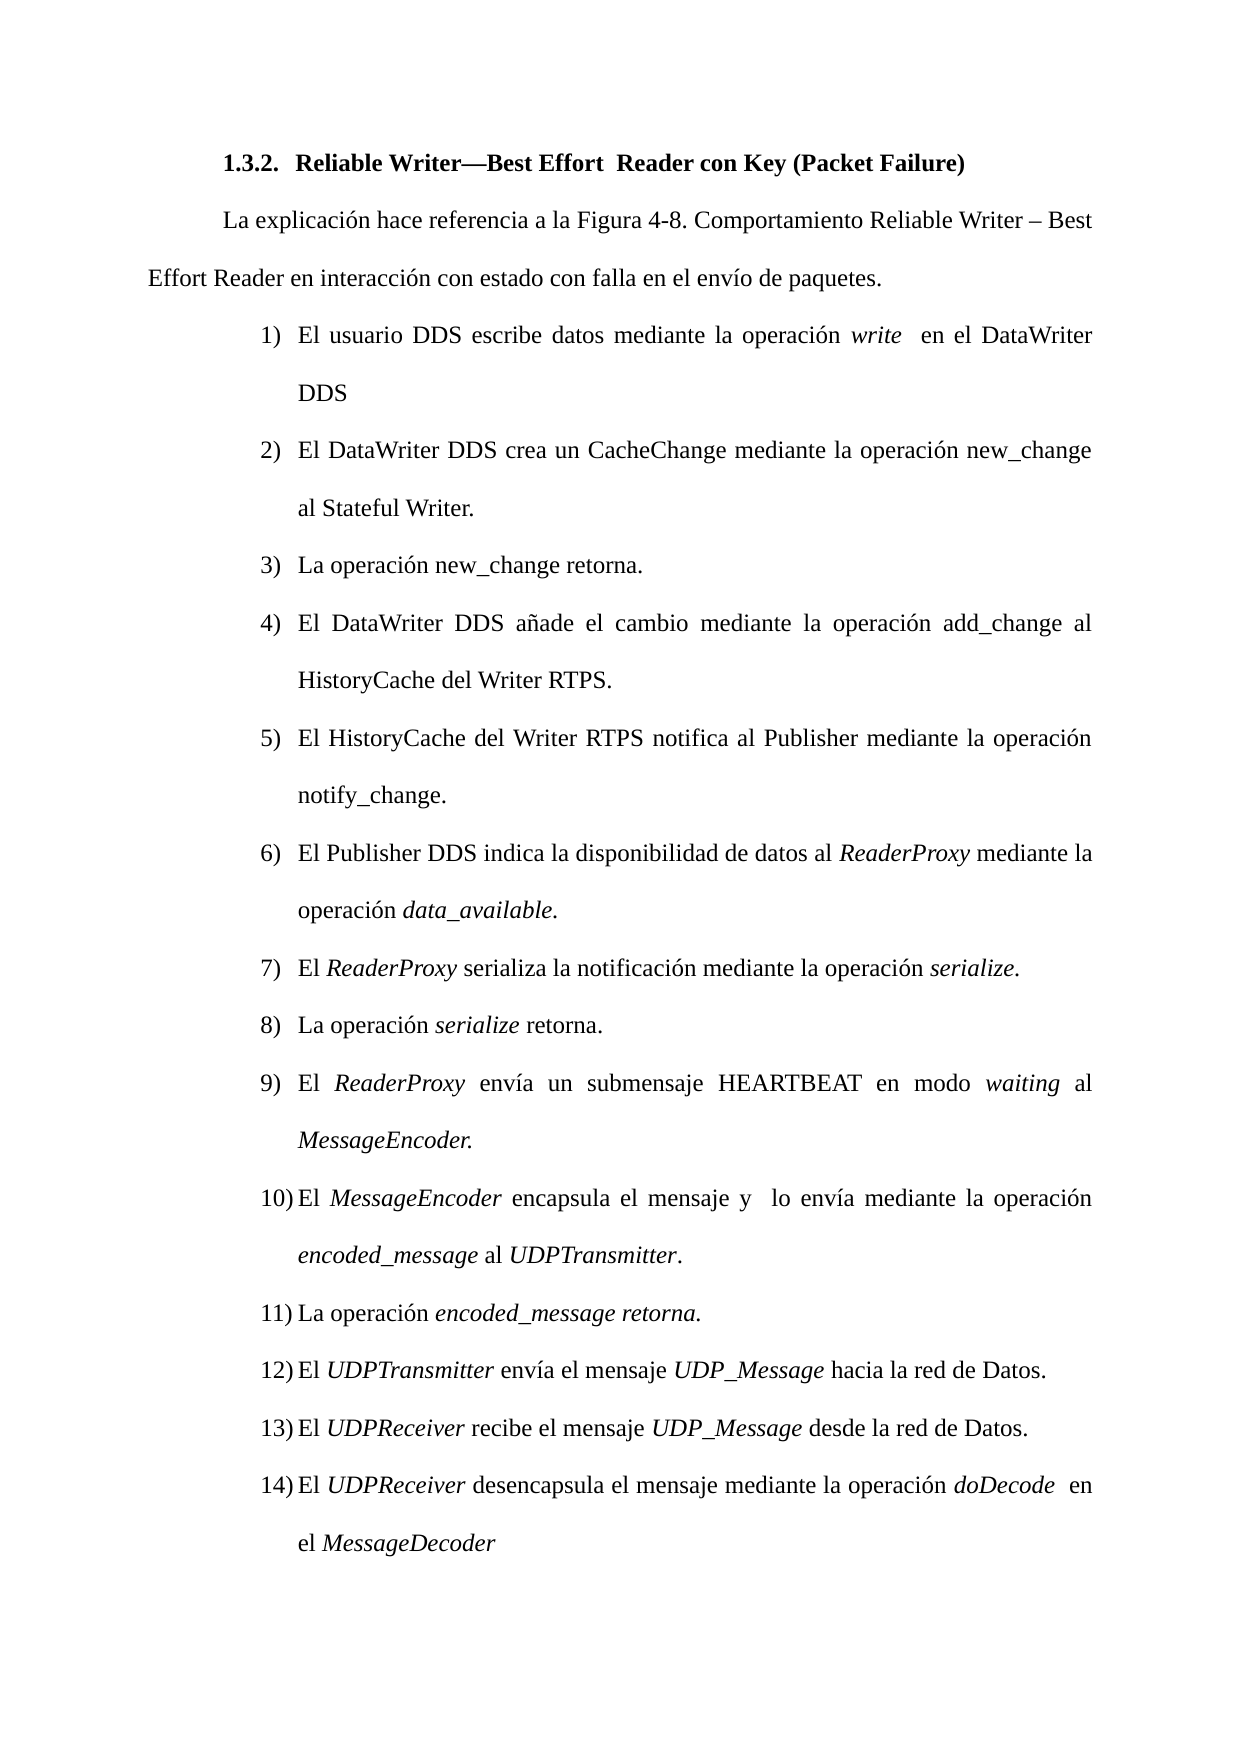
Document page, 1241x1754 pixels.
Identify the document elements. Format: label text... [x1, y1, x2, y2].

list El ReaderProxy envía un submensaje HEARTBEAT en modo waiting al MessageEncoder. [260, 1068, 1093, 1154]
list El DataWriter DDS añade el cambio mediante la operación add_change al HistoryCache del Writer RTPS. [260, 608, 1093, 694]
list El DataWriter DDS crea un CacheChange mediante la operación new_change al Stateful Writer. [260, 435, 1093, 521]
list El MessageEncoder encapsula el mensaje y lo envía mediante la operación encoded_message al UDPTransmitter. [260, 1183, 1093, 1269]
list La operación new_change retorna. [260, 550, 1093, 579]
list El HistoryCache del Writer RTPS notifica al Publisher mediante la operación notify_change. [260, 723, 1093, 809]
list El Publisher DDS indica la disponibilidad de datos al ReaderProxy mediante la operación data_available. [260, 838, 1093, 924]
text La explicación hace referencia a la Figura 4-8. Comportamiento Reliable Writer – Best Effort Reader en interacción con estado con falla en el envío de paquetes. [148, 205, 1093, 291]
list El UDPTransmitter envía el mensaje UDP_Message hacia la red de Datos. [260, 1355, 1093, 1384]
list El usuario DDS escribe datos mediante la operación write en el DataWriter DDS [260, 320, 1093, 406]
list El ReaderProxy serializa la notificación mediante la operación serialize. [260, 953, 1093, 981]
list El UDPReceiver desencapsula el mensaje mediante la operación doDecode en el MessageDecoder [260, 1470, 1093, 1556]
subtitle Reliable Writer—Best Effort Reader con Key (Packet Failure) [223, 148, 1093, 176]
list El UDPReceiver recibe el mensaje UDP_Message desde la red de Datos. [260, 1413, 1093, 1441]
list La operación serialize retorna. [260, 1010, 1093, 1039]
list La operación encoded_message retorna. [260, 1298, 1093, 1326]
